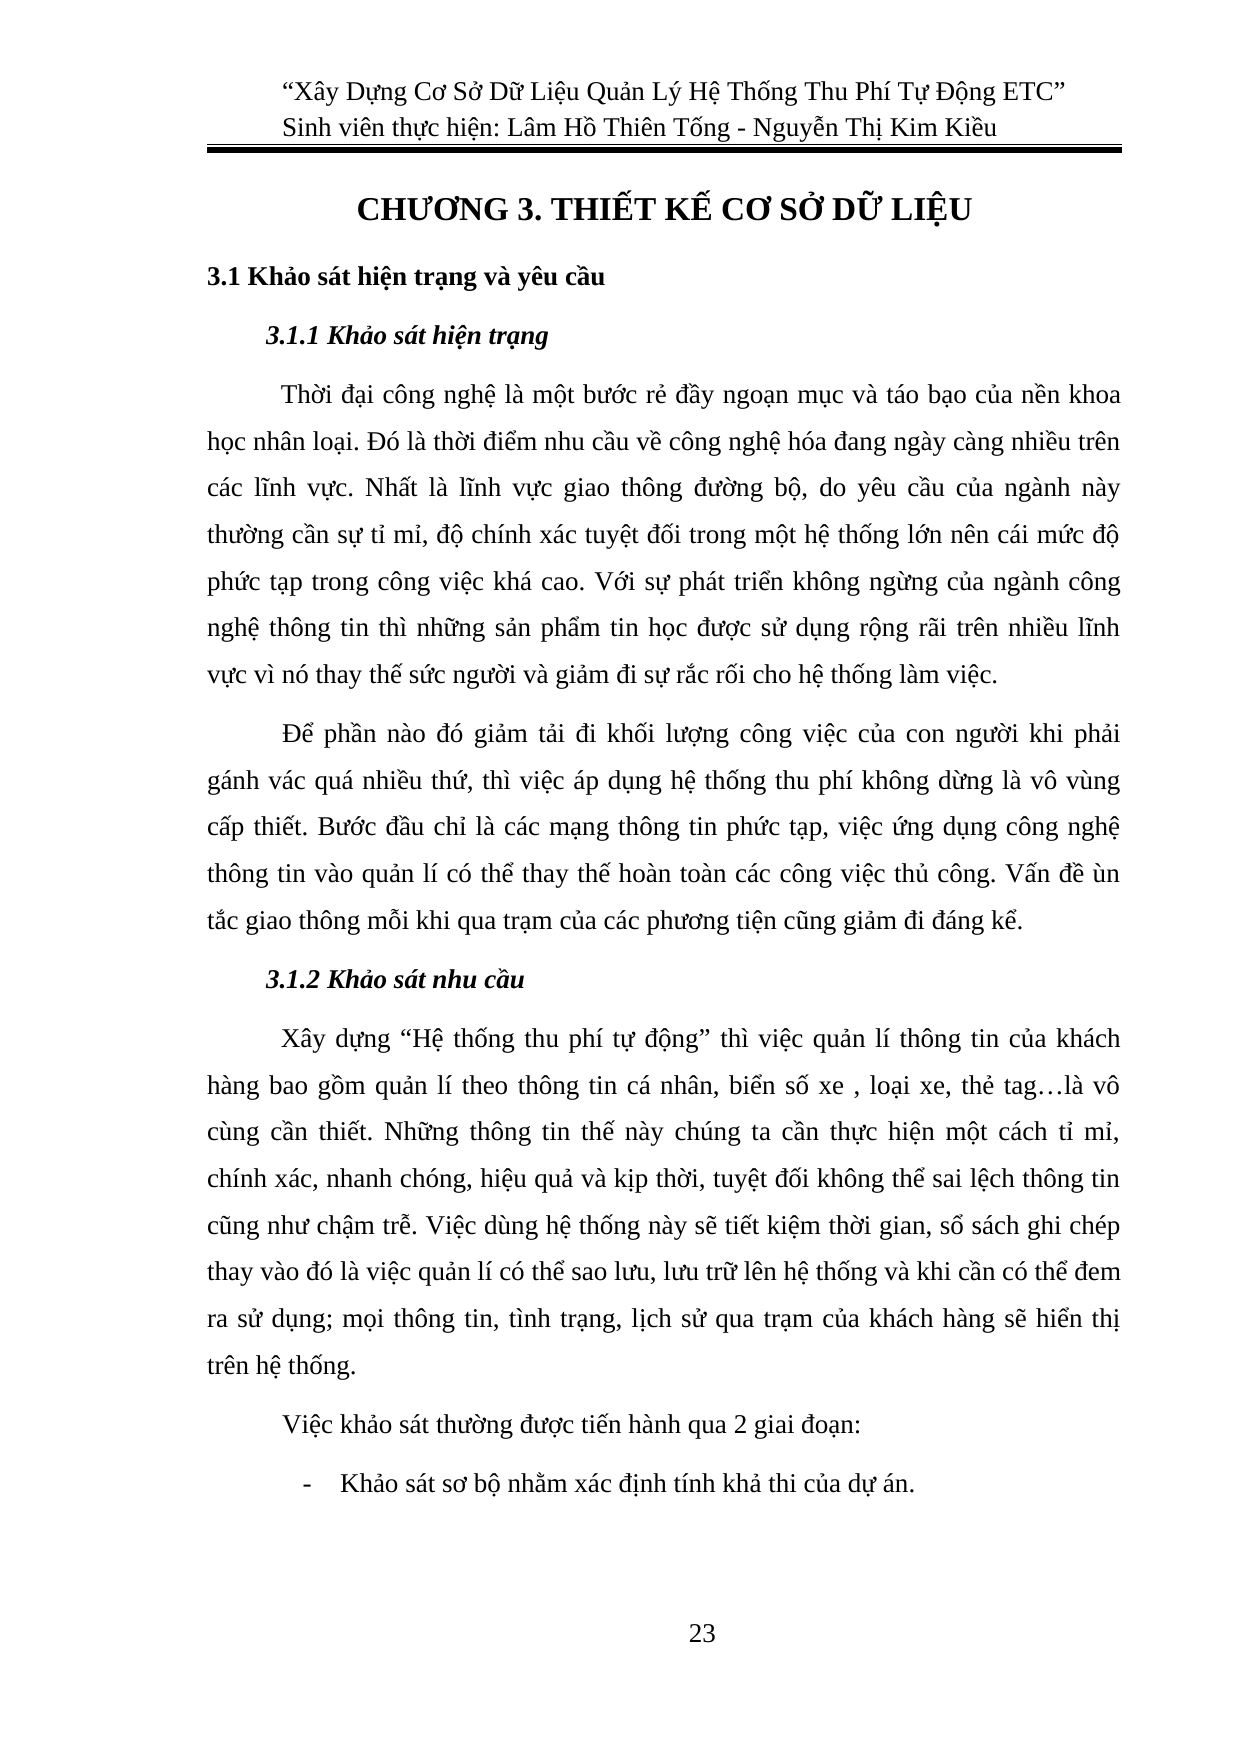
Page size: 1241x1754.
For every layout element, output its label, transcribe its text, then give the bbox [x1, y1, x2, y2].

text Khảo sát hiện trạng và yêu cầu [207, 260, 1122, 291]
text Để phần nào đó giảm tải đi khối lượng công việc của con người khi phải gánh vác quá nhiều thứ, thì việc áp dụng hệ thống thu phí không dừng là vô vùng cấp thiết. Bước đầu chỉ là các mạng thông tin phức tạp, việc ứng dụng công nghệ thông tin vào quản lí có thể thay thế hoàn toàn các công việc thủ công. Vấn đề ùn tắc giao thông mỗi khi qua trạm của các phương tiện cũng giảm đi đáng kể. [207, 717, 1122, 935]
text Xây dựng “Hệ thống thu phí tự động” thì việc quản lí thông tin của khách hàng bao gồm quản lí theo thông tin cá nhân, biển số xe , loại xe, thẻ tag…là vô cùng cần thiết. Những thông tin thế này chúng ta cần thực hiện một cách tỉ mỉ, chính xác, nhanh chóng, hiệu quả và kịp thời, tuyệt đối không thể sai lệch thông tin cũng như chậm trễ. Việc dùng hệ thống này sẽ tiết kiệm thời gian, sổ sách ghi chép thay vào đó là việc quản lí có thể sao lưu, lưu trữ lên hệ thống và khi cần có thể đem ra sử dụng; mọi thông tin, tình trạng, lịch sử qua trạm của khách hàng sẽ hiển thị trên hệ thống. [207, 1022, 1122, 1380]
text THIẾT KẾ CƠ SỞ DỮ LIỆU [207, 190, 1122, 228]
text Việc khảo sát thường được tiến hành qua 2 giai đoạn: [207, 1408, 1122, 1439]
list Khảo sát sơ bộ nhằm xác định tính khả thi của dự án. [302, 1467, 1122, 1498]
text Thời đại công nghệ là một bước rẻ đầy ngoạn mục và táo bạo của nền khoa học nhân loại. Đó là thời điểm nhu cầu về công nghệ hóa đang ngày càng nhiều trên các lĩnh vực. Nhất là lĩnh vực giao thông đường bộ, do yêu cầu của ngành này thường cần sự tỉ mỉ, độ chính xác tuyệt đối trong một hệ thống lớn nên cái mức độ phức tạp trong công việc khá cao. Với sự phát triển không ngừng của ngành công nghệ thông tin thì những sản phẩm tin học được sử dụng rộng rãi trên nhiều lĩnh vực vì nó thay thế sức người và giảm đi sự rắc rối cho hệ thống làm việc. [207, 378, 1122, 689]
text Khảo sát nhu cầu [266, 963, 1122, 994]
text Khảo sát hiện trạng [266, 319, 1122, 350]
